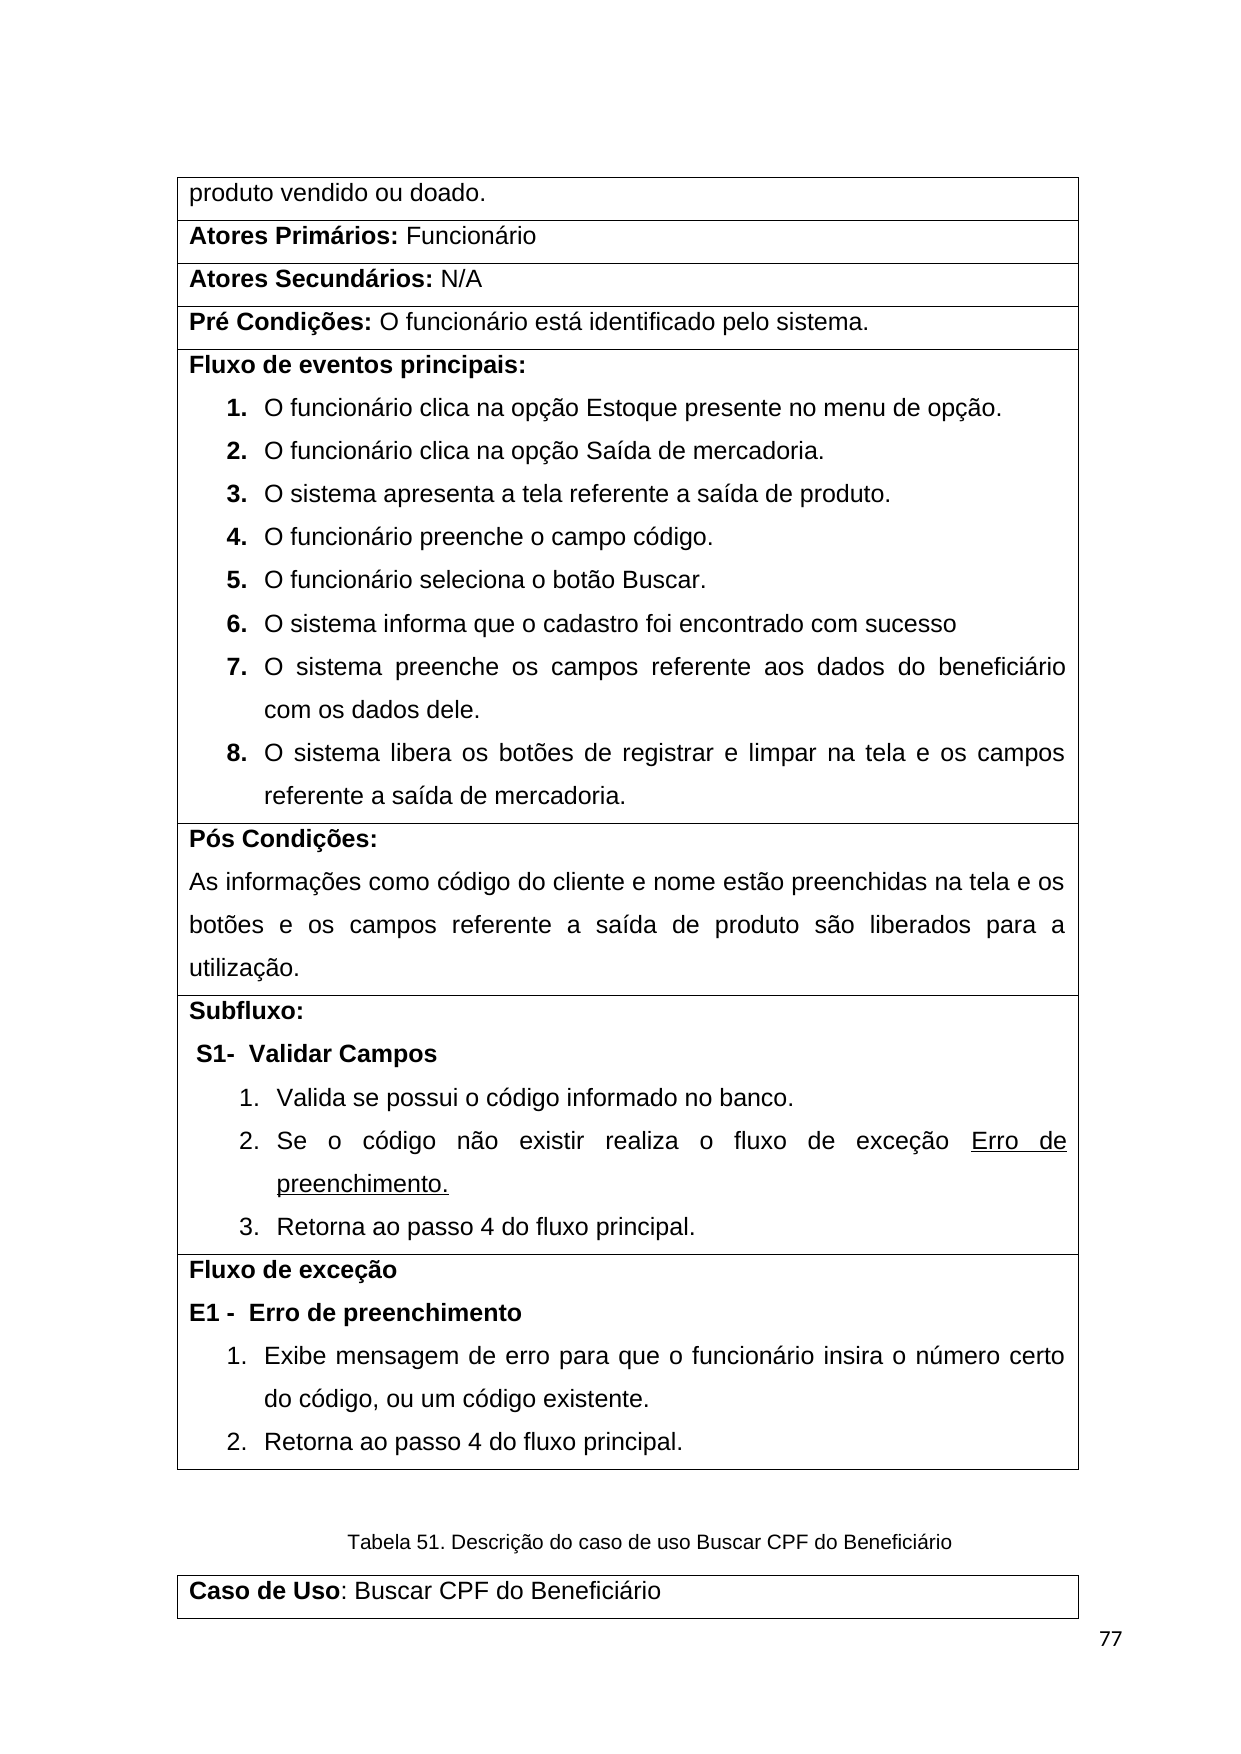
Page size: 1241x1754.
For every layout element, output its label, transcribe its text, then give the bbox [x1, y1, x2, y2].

table_cell Pós Condições: As informações como código do cliente e nome estão preenchidas na tela e os botões e os campos referente a saída de produto são liberados para a utilização. [178, 824, 1078, 995]
table_cell Atores Secundários: N/A [178, 264, 1078, 306]
table_cell Fluxo de exceção E1 - Erro de preenchimento Exibe mensagem de erro para que o funcionário insira o número certo do código, ou um código existente. Retorna ao passo 4 do fluxo principal. [178, 1255, 1078, 1469]
table_cell Pré Condições: O funcionário está identificado pelo sistema. [178, 307, 1078, 349]
table_cell Atores Primários: Funcionário [178, 221, 1078, 263]
table_cell Fluxo de eventos principais: O funcionário clica na opção Estoque presente no menu de opção. O funcionário clica na opção Saída de mercadoria. O sistema apresenta a tela referente a saída de produto. O funcionário preenche o campo código. O funcionário seleciona o botão Buscar. O sistema informa que o cadastro foi encontrado com sucesso O sistema preenche os campos referente aos dados do beneficiário com os dados dele. O sistema libera os botões de registrar e limpar na tela e os campos referente a saída de mercadoria. [178, 350, 1078, 823]
table_header Caso de Uso: Buscar CPF do Beneficiário [178, 1576, 1078, 1618]
table_cell Subfluxo: S1- Validar Campos Valida se possui o código informado no banco. Se o código não existir realiza o fluxo de exceção Erro de preenchimento. Retorna ao passo 4 do fluxo principal. [178, 996, 1078, 1254]
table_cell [178, 178, 1078, 220]
